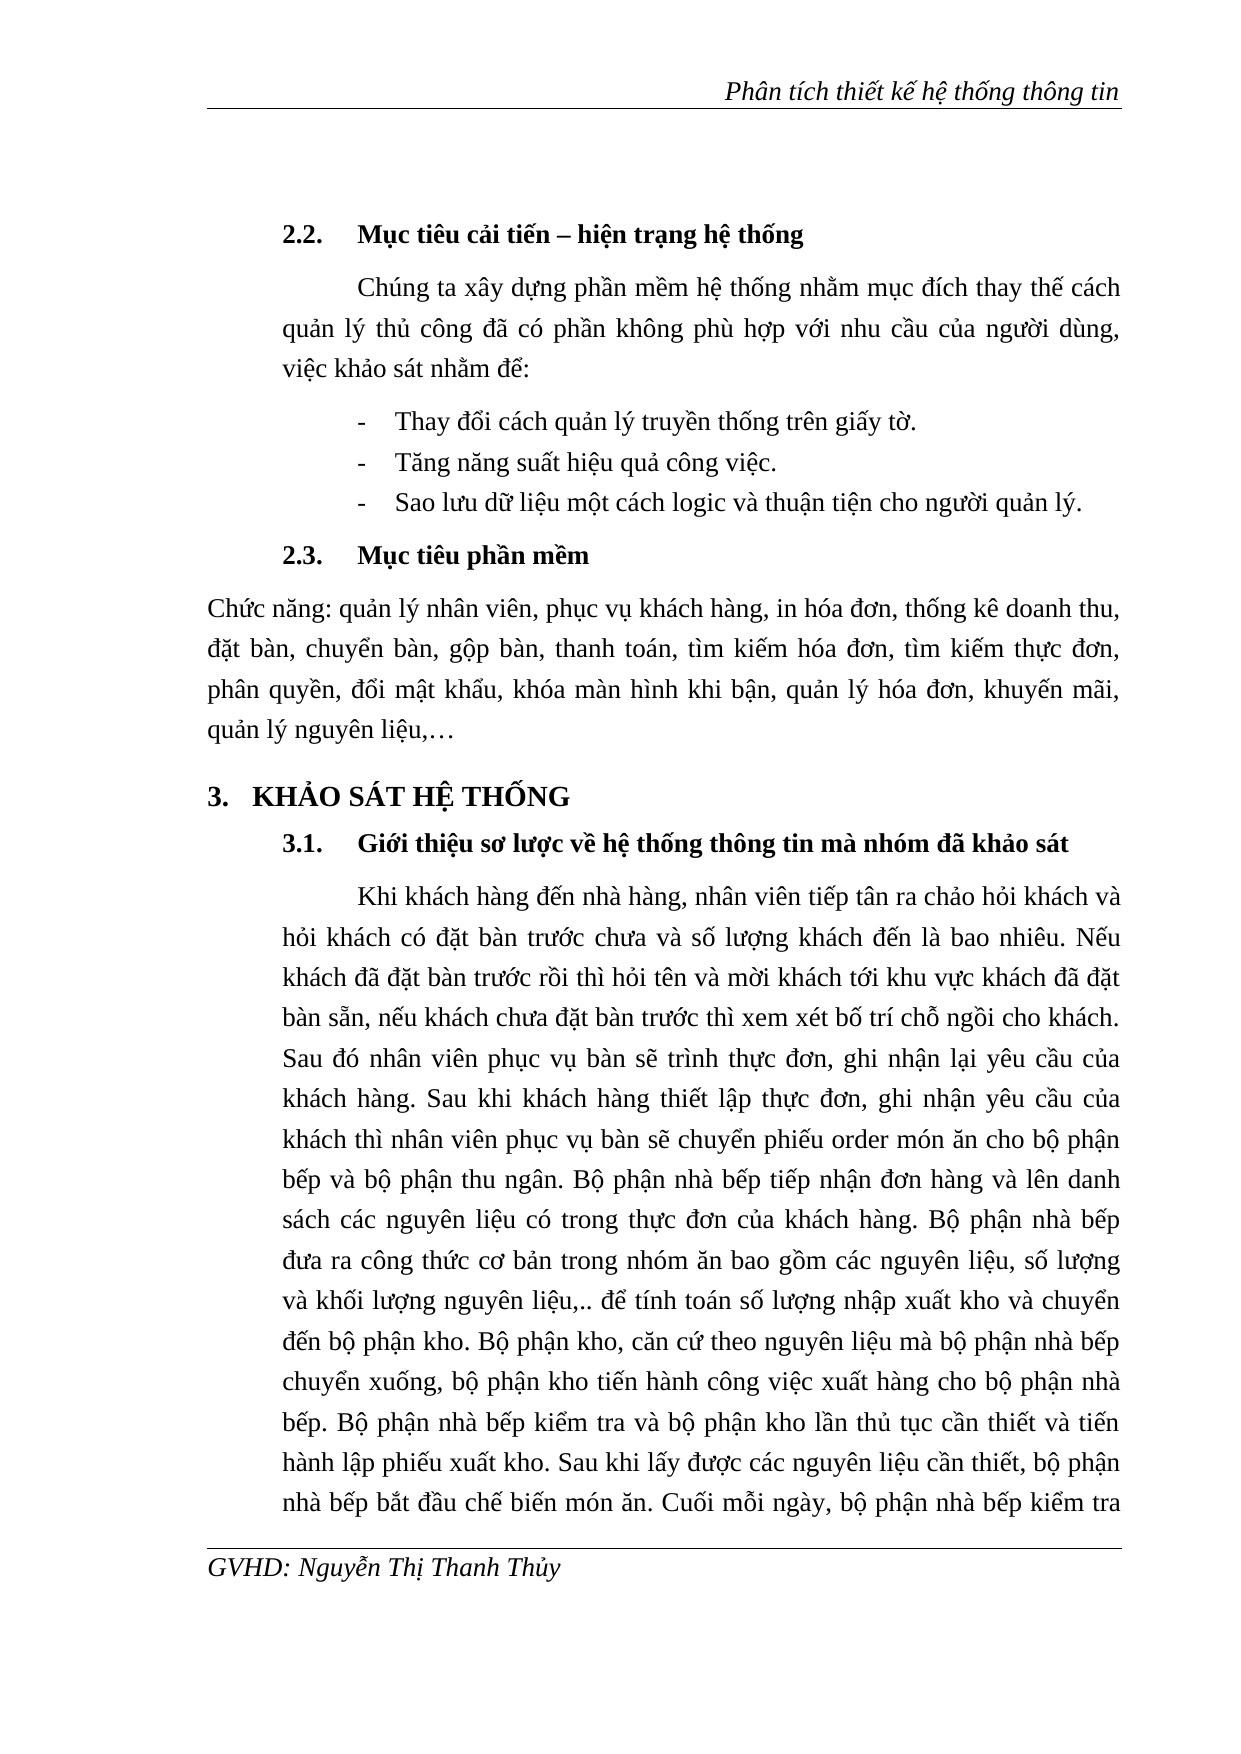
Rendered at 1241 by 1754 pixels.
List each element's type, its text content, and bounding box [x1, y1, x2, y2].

text Chúng ta xây dựng phần mềm hệ thống nhằm mục đích thay thế cách quản lý thủ công đã có phần không phù hợp với nhu cầu của người dùng, việc khảo sát nhằm để: [282, 272, 1122, 383]
subtitle Giới thiệu sơ lược về hệ thống thông tin mà nhóm đã khảo sát [282, 827, 1122, 858]
list Thay đổi cách quản lý truyền thống trên giấy tờ. [357, 405, 1122, 436]
list Sao lưu dữ liệu một cách logic và thuận tiện cho người quản lý. [357, 486, 1122, 517]
list Tăng năng suất hiệu quả công việc. [357, 446, 1122, 477]
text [282, 880, 1122, 1518]
subtitle Mục tiêu cải tiến – hiện trạng hệ thống [282, 219, 1122, 250]
subtitle KHẢO SÁT HỆ THỐNG [207, 779, 1122, 812]
subtitle Mục tiêu phần mềm [282, 539, 1122, 570]
text Chức năng: quản lý nhân viên, phục vụ khách hàng, in hóa đơn, thống kê doanh thu, đặt bàn, chuyển bàn, gộp bàn, thanh toán, tìm kiếm hóa đơn, tìm kiếm thực đơn, phân quyền, đổi mật khẩu, khóa màn hình khi bận, quản lý hóa đơn, khuyến mãi, quản lý nguyên liệu,… [207, 592, 1122, 744]
